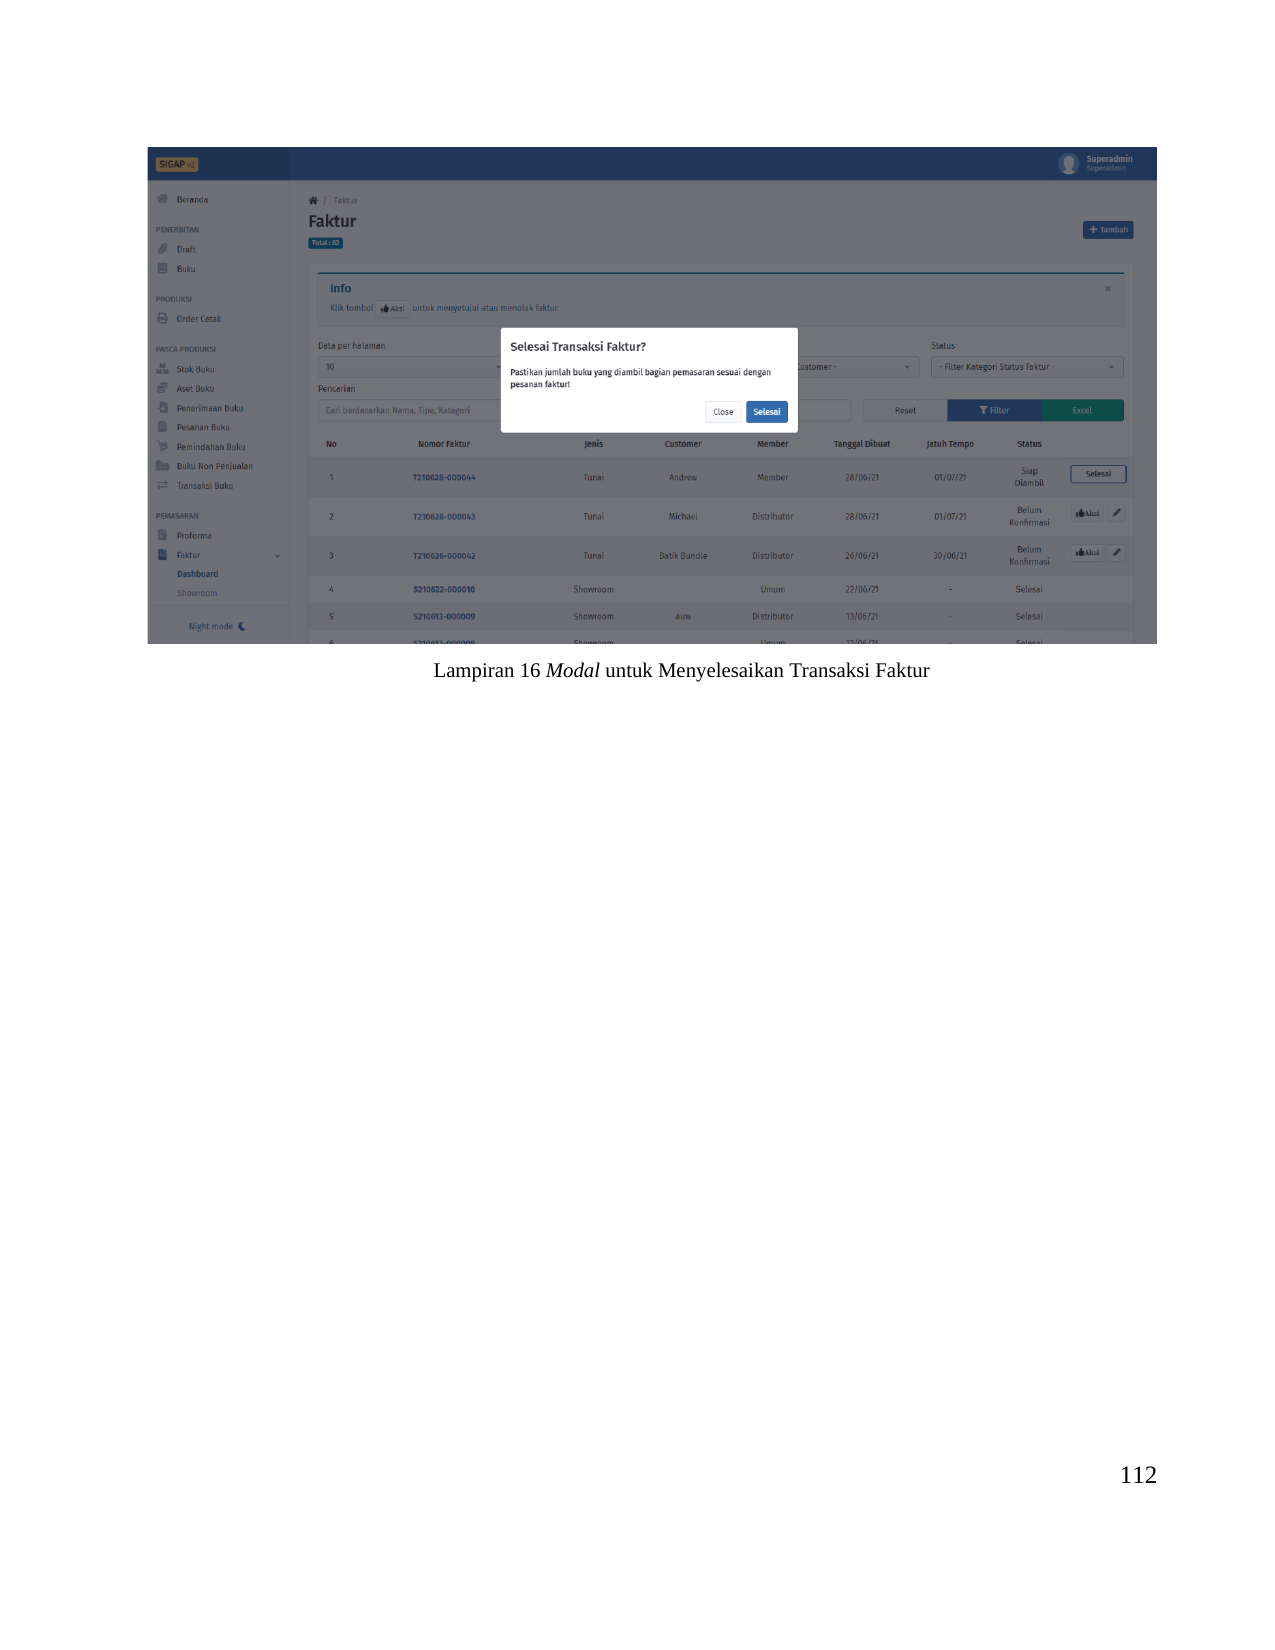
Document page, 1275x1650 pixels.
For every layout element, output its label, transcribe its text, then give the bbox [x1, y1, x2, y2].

picture [147, 147, 1157, 644]
text Lampiran 16 Modal untuk Menyelesaikan Transaksi Faktur [148, 658, 1157, 682]
